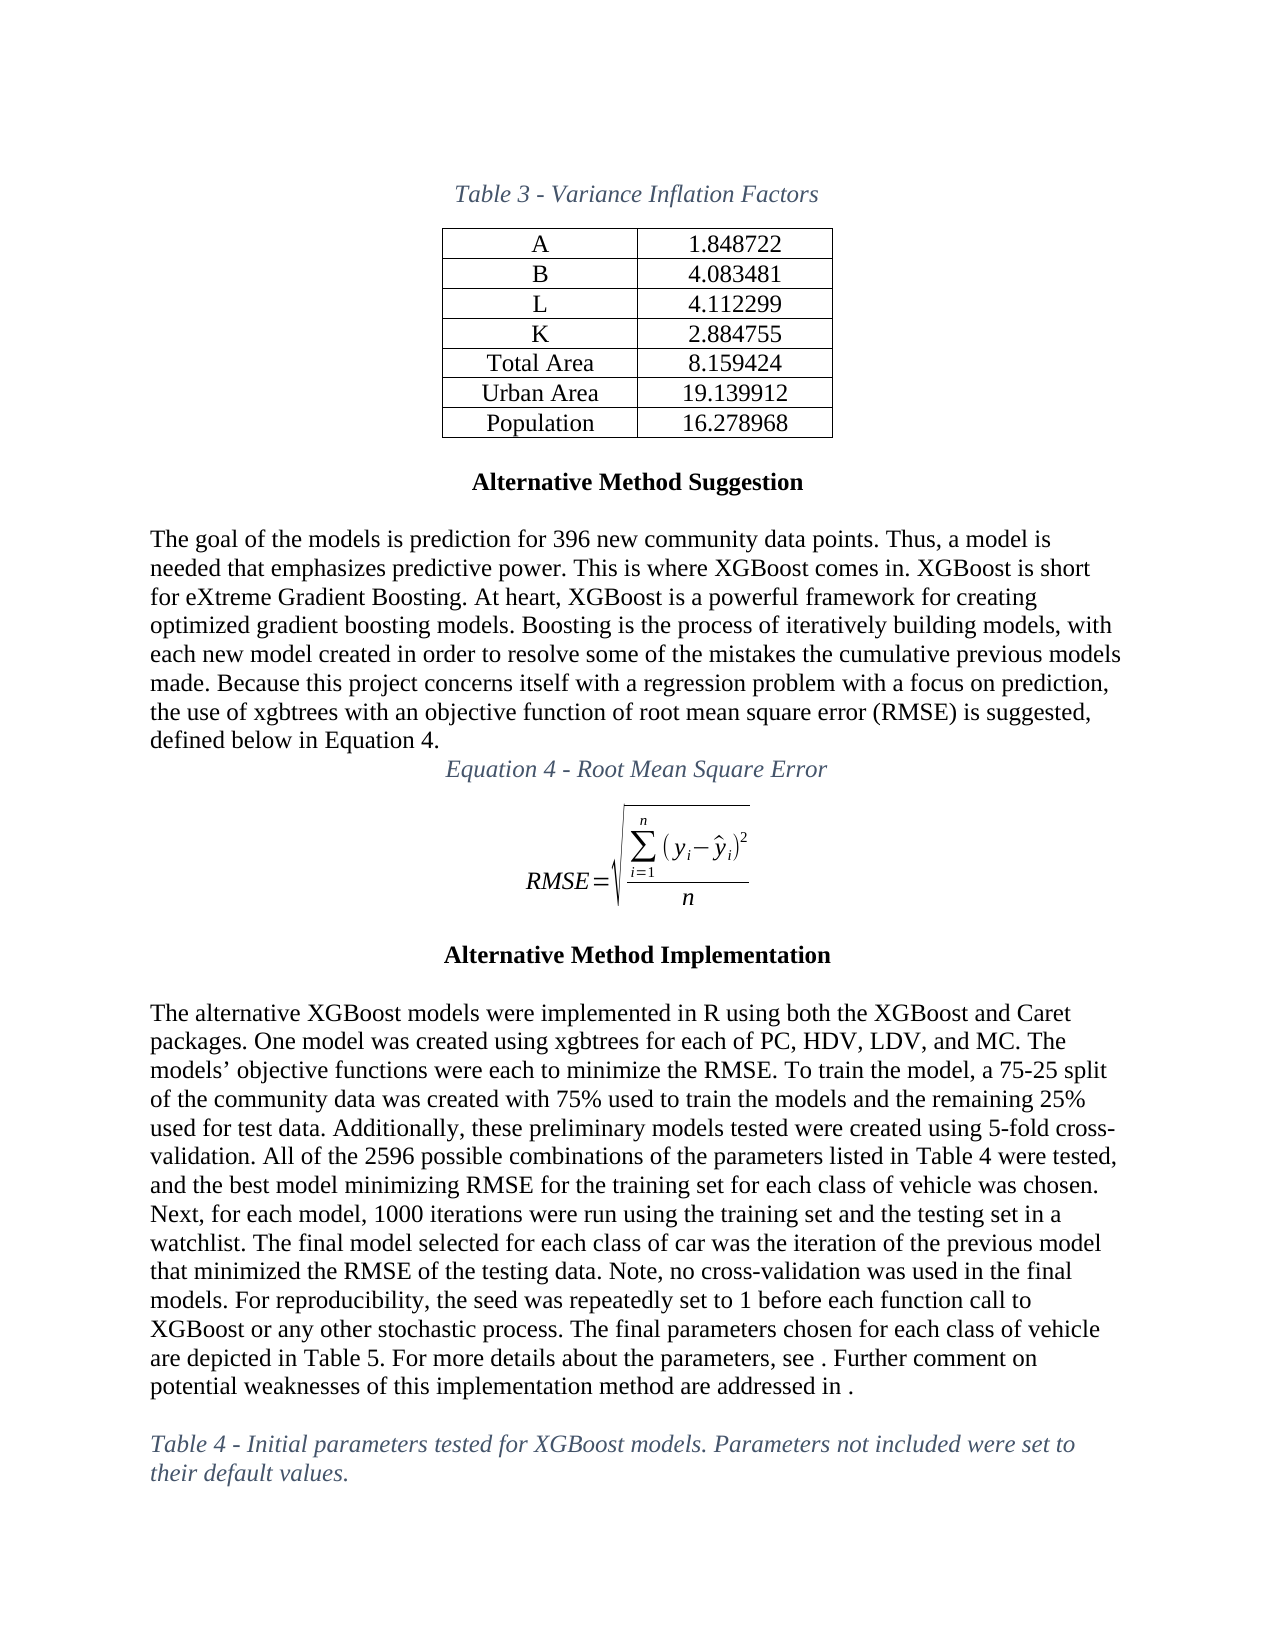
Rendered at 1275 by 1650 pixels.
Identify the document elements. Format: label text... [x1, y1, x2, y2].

text Table 3 - Variance Inflation Factors [150, 179, 1125, 207]
table_cell L [443, 289, 637, 318]
text Equation 4 - Root Mean Square Error [150, 754, 1125, 783]
table_cell B [443, 259, 637, 288]
text The goal of the models is prediction for 396 new community data points. Thus, a model is needed that emphasizes predictive power. This is where XGBoost comes in. XGBoost is short for eXtreme Gradient Boosting. At heart, XGBoost is a powerful framework for creating optimized gradient boosting models. Boosting is the process of iteratively building models, with each new model created in order to resolve some of the mistakes the cumulative previous models made. Because this project concerns itself with a regression problem with a focus on prediction, the use of xgbtrees with an objective function of root mean square error (RMSE) is suggested, defined below in Equation 4. [150, 524, 1125, 754]
text Alternative Method Suggestion [150, 467, 1125, 495]
text The alternative XGBoost models were implemented in R using both the XGBoost and Caret packages. One model was created using xgbtrees for each of PC, HDV, LDV, and MC. The models’ objective functions were each to minimize the RMSE. To train the model, a 75-25 split of the community data was created with 75% used to train the models and the remaining 25% used for test data. Additionally, these preliminary models tested were created using 5-fold cross-validation. All of the 2596 possible combinations of the parameters listed in Table 1 were tested, and the best model minimizing RMSE for the training set for each class of vehicle was chosen. Next, for each model, 1000 iterations were run using the training set and the testing set in a watchlist. The final model selected for each class of car was the iteration of the previous model that minimized the RMSE of the testing data. Note, no cross-validation was used in the final models. For reproducibility, the seed was repeatedly set to 1 before each function call to XGBoost or any other stochastic process. The final parameters chosen for each class of vehicle are depicted in Table 2. For more details about the parameters, see Addendum 1 -- Descriptions of XGBoost parameters. Further comment on potential weaknesses of this implementation method are addressed in Addendum 3. [150, 998, 1125, 1400]
text Alternative Method Implementation [150, 940, 1125, 969]
table_header A [443, 229, 637, 258]
text Table 4 - Initial parameters tested for XGBoost models. Parameters not included were set to their default values. [150, 1429, 1125, 1486]
table_cell Total Area [443, 349, 637, 377]
table_cell Population [443, 408, 637, 437]
table_cell Urban Area [443, 378, 637, 407]
table_cell K [443, 319, 637, 347]
